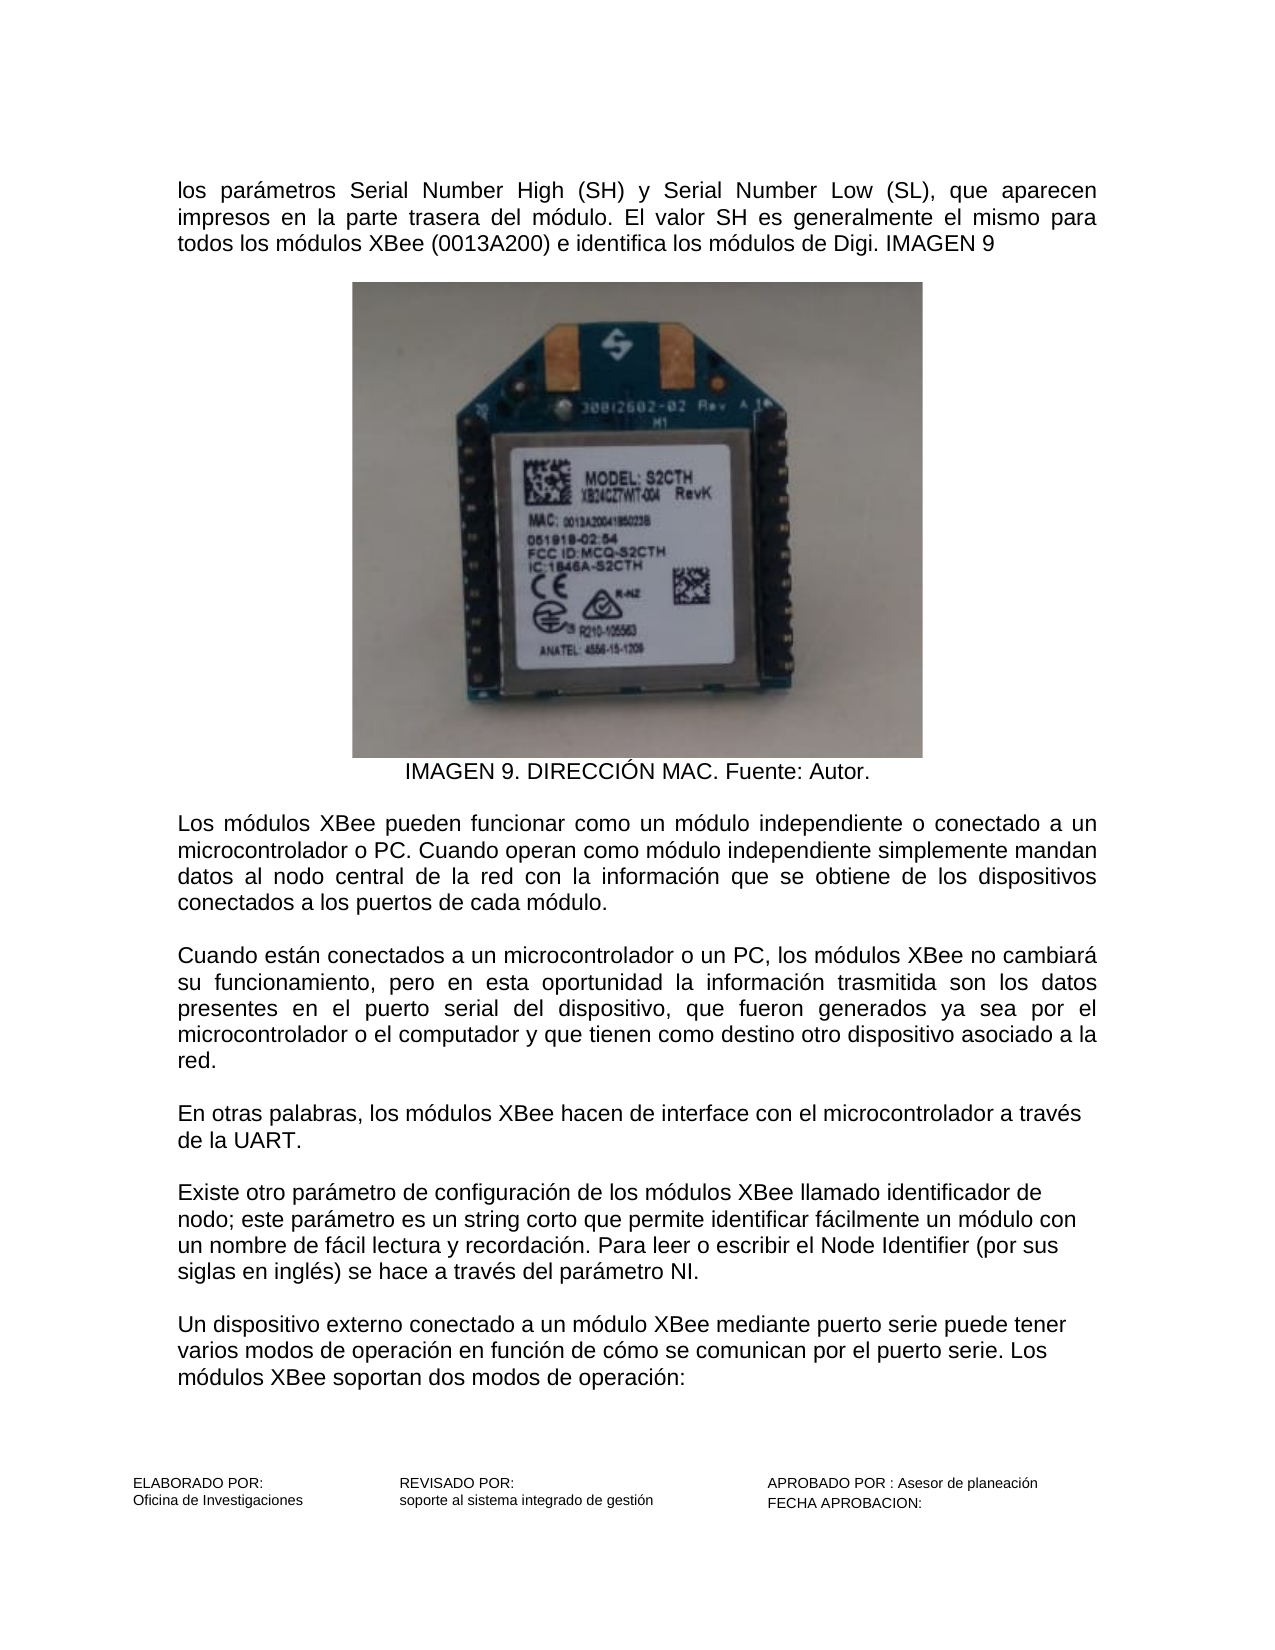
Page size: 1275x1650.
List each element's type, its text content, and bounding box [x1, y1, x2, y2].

text Los módulos XBee pueden funcionar como un módulo independiente o conectado a un microcontrolador o PC. Cuando operan como módulo independiente simplemente mandan datos al nodo central de la red con la información que se obtiene de los dispositivos conectados a los puertos de cada módulo. [177, 810, 1098, 916]
text Un dispositivo externo conectado a un módulo XBee mediante puerto serie puede tener varios modos de operación en función de cómo se comunican por el puerto serie. Los módulos XBee soportan dos modos de operación: [177, 1311, 1098, 1390]
text IMAGEN 9. DIRECCIÓN MAC. Fuente: Autor. [177, 758, 1098, 784]
picture [352, 282, 923, 758]
text En otras palabras, los módulos XBee hacen de interface con el microcontrolador a través de la UART. [177, 1100, 1098, 1153]
text Cuando están conectados a un microcontrolador o un PC, los módulos XBee no cambiará su funcionamiento, pero en esta oportunidad la información trasmitida son los datos presentes en el puerto serial del dispositivo, que fueron generados ya sea por el microcontrolador o el computador y que tienen como destino otro dispositivo asociado a la red. [177, 942, 1098, 1074]
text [177, 177, 1098, 256]
text Existe otro parámetro de configuración de los módulos XBee llamado identificador de nodo; este parámetro es un string corto que permite identificar fácilmente un módulo con un nombre de fácil lectura y recordación. Para leer o escribir el Node Identifier (por sus siglas en inglés) se hace a través del parámetro NI. [177, 1179, 1098, 1285]
